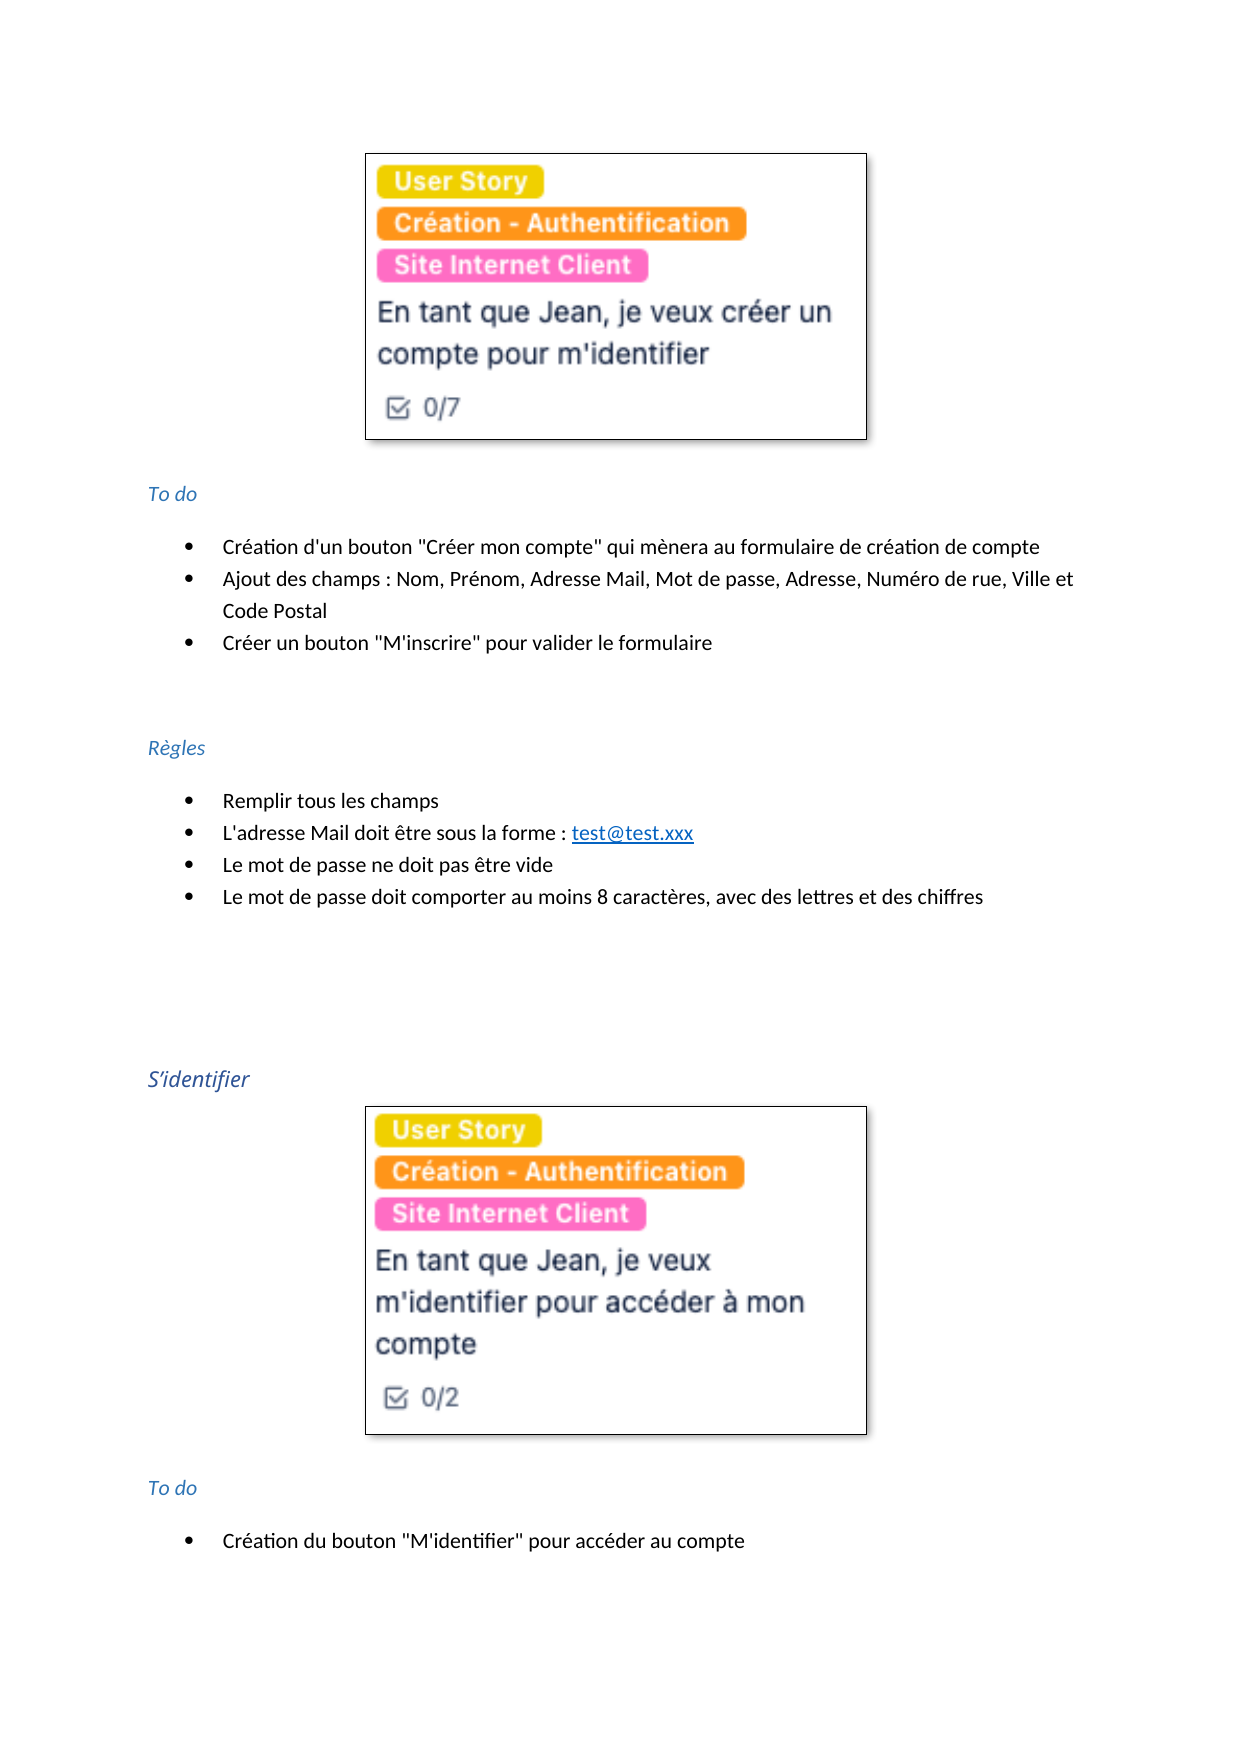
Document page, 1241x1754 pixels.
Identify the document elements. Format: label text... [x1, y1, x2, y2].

picture [366, 1107, 866, 1434]
list Créer un bouton "M'inscrire" pour valider le formulaire [185, 629, 1093, 656]
list Remplir tous les champs [185, 787, 1093, 814]
list Le mot de passe doit comporter au moins 8 caractères, avec des lettres et des chiffres [185, 883, 1093, 910]
list Ajout des champs : Nom, Prénom, Adresse Mail, Mot de passe, Adresse, Numéro de rue, Ville et Code Postal [185, 565, 1093, 623]
text To do [148, 480, 1093, 507]
list Création du bouton "M'identifier" pour accéder au compte [185, 1527, 1093, 1554]
text Règles [148, 734, 1093, 761]
list L'adresse Mail doit être sous la forme : test@test.xxx [185, 819, 1093, 846]
list Le mot de passe ne doit pas être vide [185, 851, 1093, 878]
list Création d'un bouton "Créer mon compte" qui mènera au formulaire de création de compte [185, 533, 1093, 559]
subtitle S’identifier [148, 1064, 1093, 1094]
text To do [148, 1474, 1093, 1501]
picture [366, 154, 866, 439]
